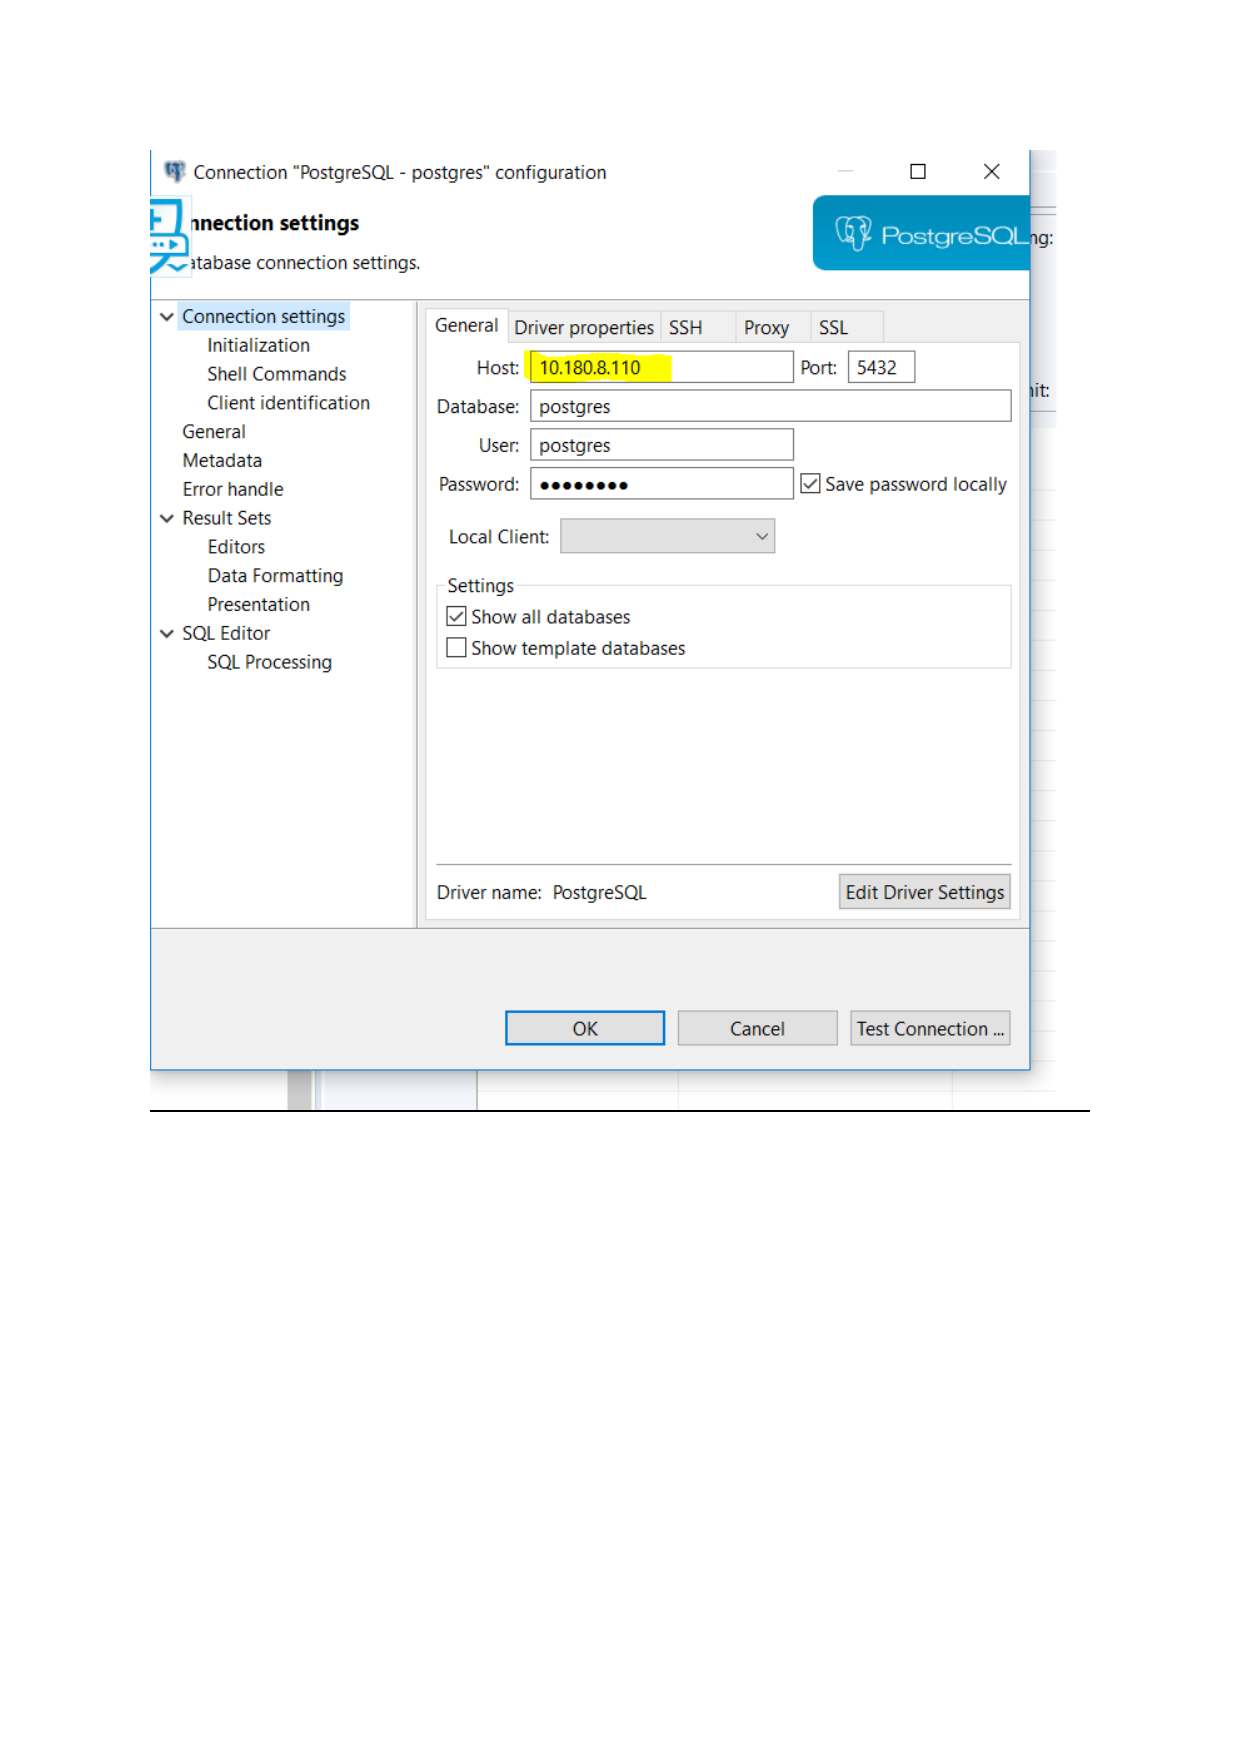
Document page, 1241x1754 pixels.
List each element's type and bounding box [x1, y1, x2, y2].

picture [150, 256, 163, 267]
picture [150, 236, 186, 252]
picture [150, 204, 177, 233]
picture [150, 150, 1057, 1110]
